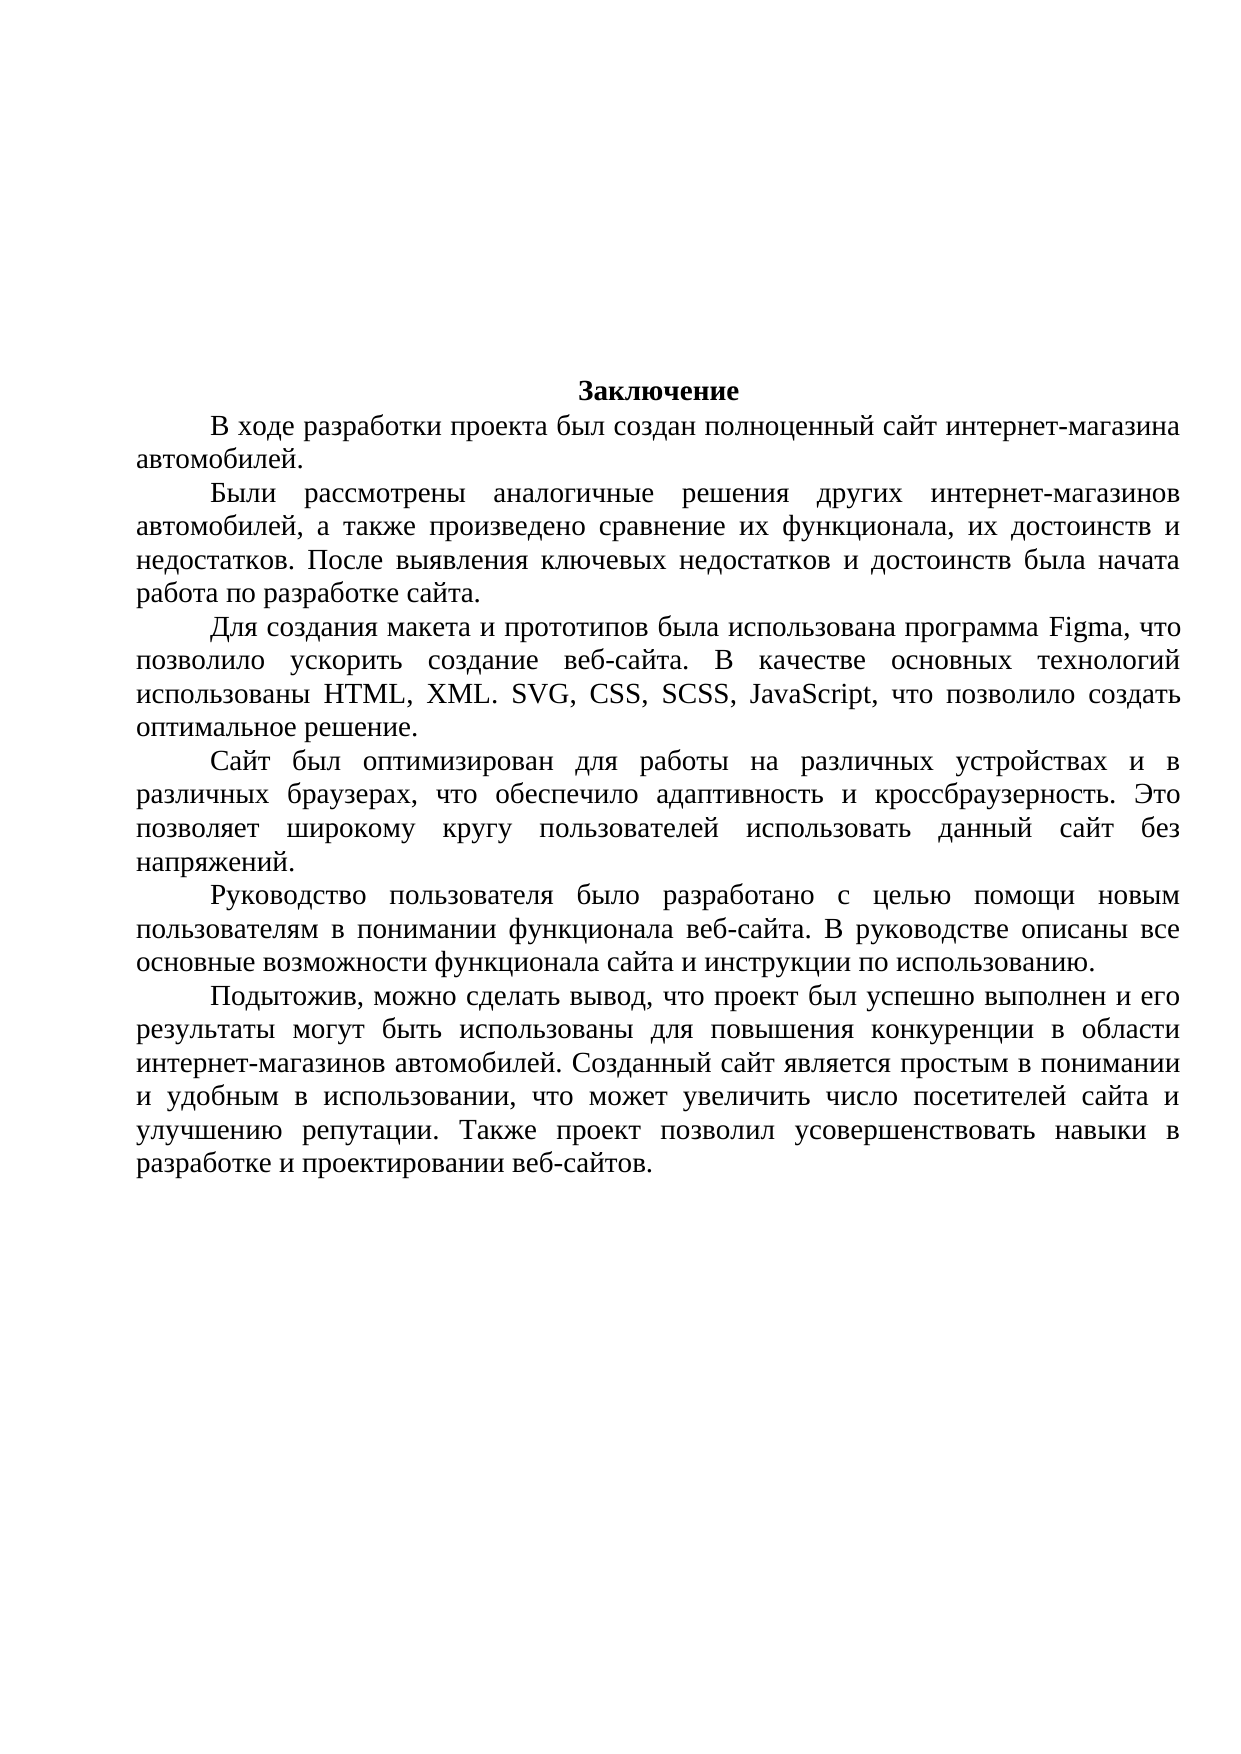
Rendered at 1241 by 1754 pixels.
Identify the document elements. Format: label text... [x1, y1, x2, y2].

text Руководство пользователя было разработано с целью помощи новым пользователям в понимании функционала веб-сайта. В руководстве описаны все основные возможности функционала сайта и инструкции по использованию. [136, 877, 1181, 978]
text В ходе разработки проекта был создан полноценный сайт интернет-магазина автомобилей. [136, 408, 1181, 475]
text Для создания макета и прототипов была использована программа Figma, что позволило ускорить создание веб-сайта. В качестве основных технологий использованы HTML, XML. SVG, CSS, SCSS, JavaScript, что позволило создать оптимальное решение. [136, 609, 1181, 743]
text Подытожив, можно сделать вывод, что проект был успешно выполнен и его результаты могут быть использованы для повышения конкуренции в области интернет-магазинов автомобилей. Созданный сайт является простым в понимании и удобным в использовании, что может увеличить число посетителей сайта и улучшению репутации. Также проект позволил усовершенствовать навыки в разработке и проектировании веб-сайтов. [136, 978, 1181, 1179]
text Сайт был оптимизирован для работы на различных устройствах и в различных браузерах, что обеспечило адаптивность и кроссбраузерность. Это позволяет широкому кругу пользователей использовать данный сайт без напряжений. [136, 743, 1181, 877]
text Были рассмотрены аналогичные решения других интернет-магазинов автомобилей, а также произведено сравнение их функционала, их достоинств и недостатков. После выявления ключевых недостатков и достоинств была начата работа по разработке сайта. [136, 475, 1181, 609]
subtitle Заключение [136, 370, 1181, 408]
